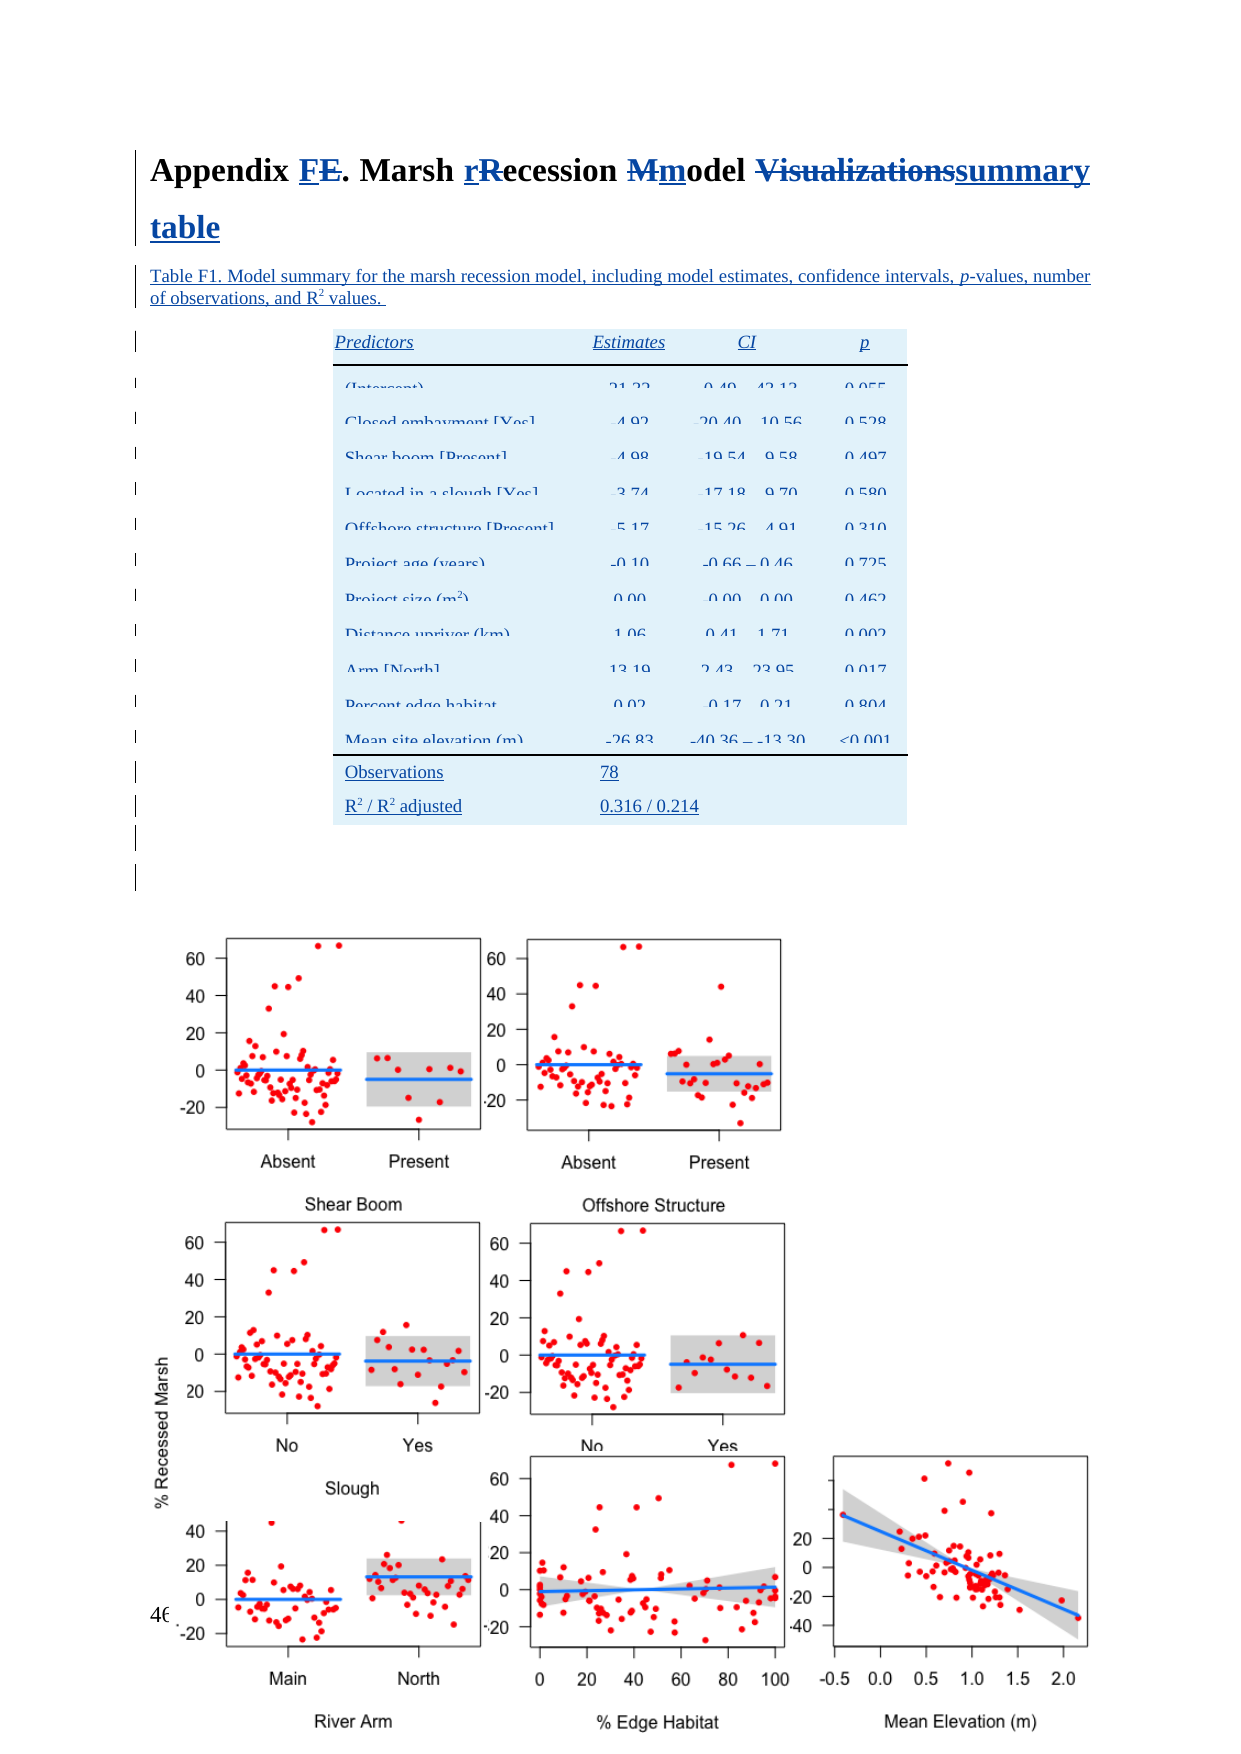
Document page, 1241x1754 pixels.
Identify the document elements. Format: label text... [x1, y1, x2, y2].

picture [149, 933, 1094, 1754]
subtitle Appendix . Marsh ecession odel [150, 150, 1090, 246]
